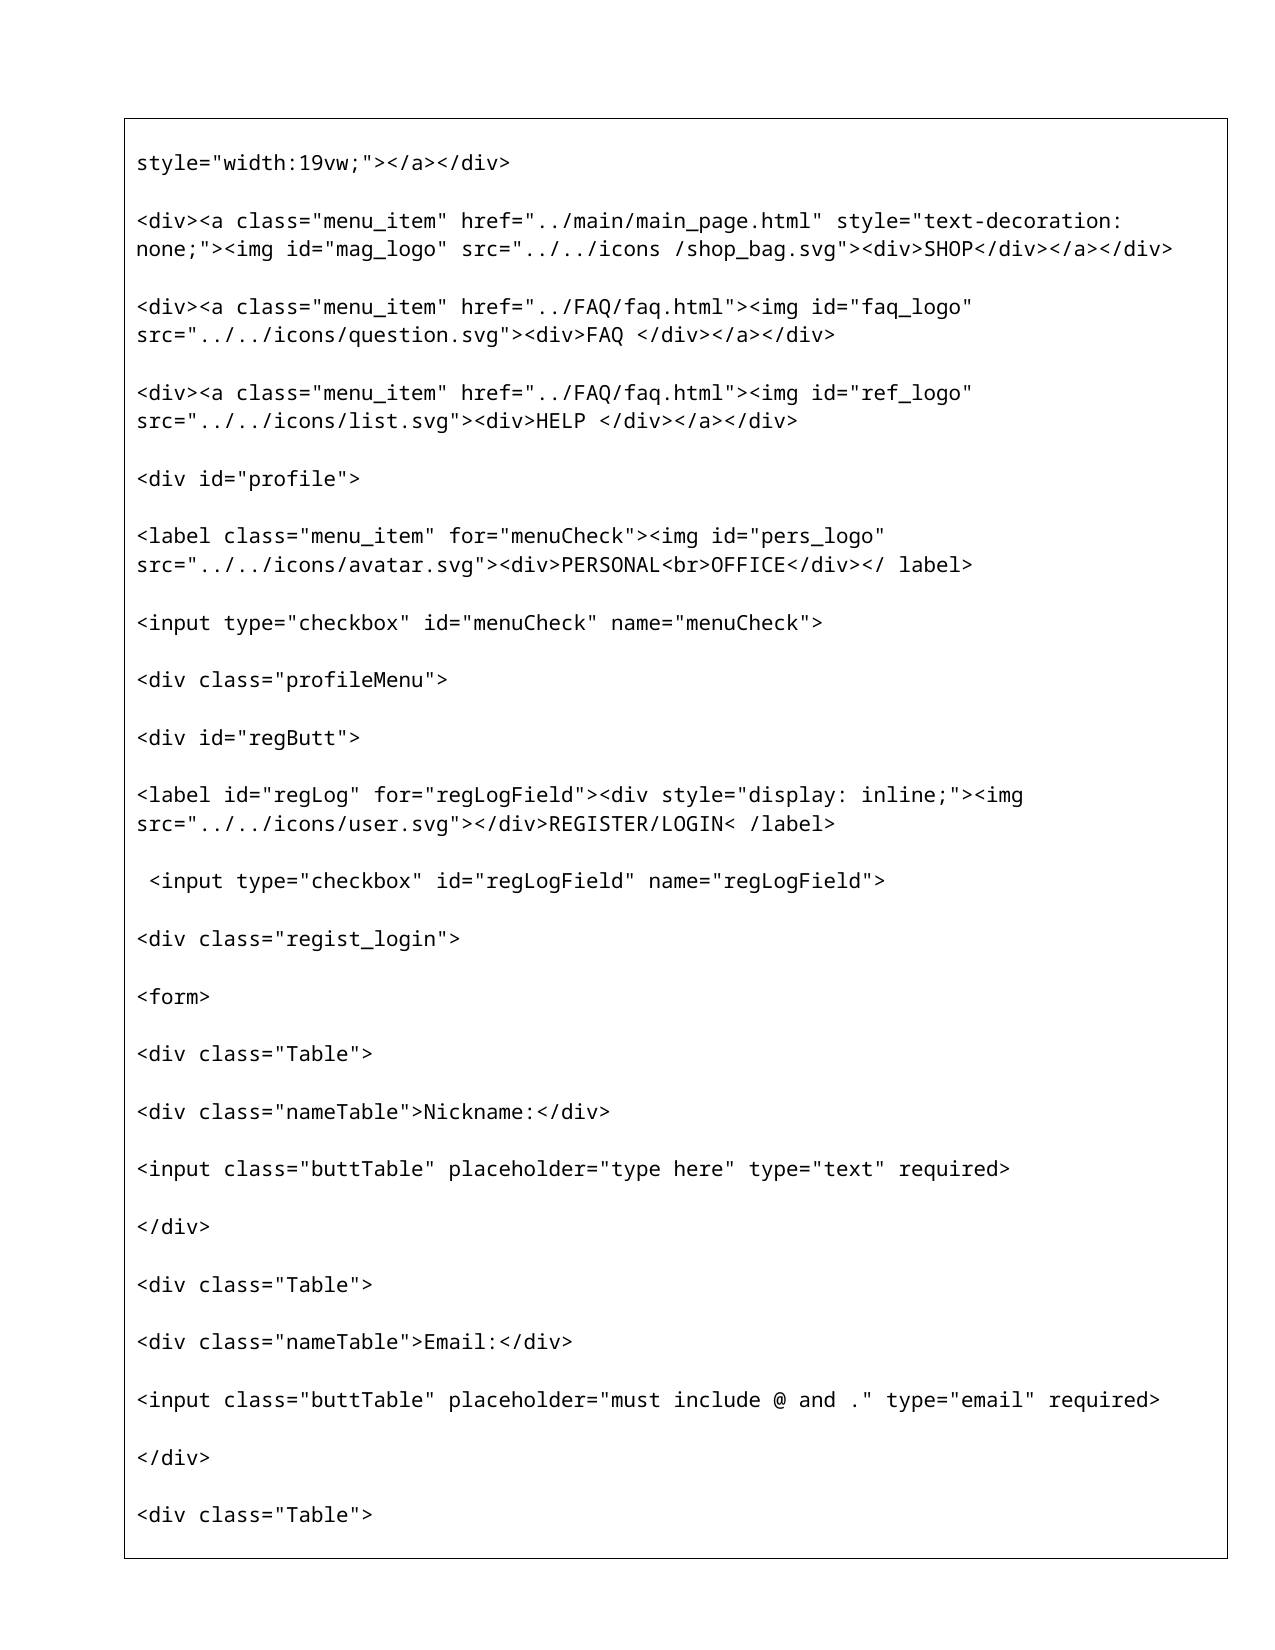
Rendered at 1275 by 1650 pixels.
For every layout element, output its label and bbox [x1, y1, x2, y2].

table_header [125, 119, 1227, 1558]
